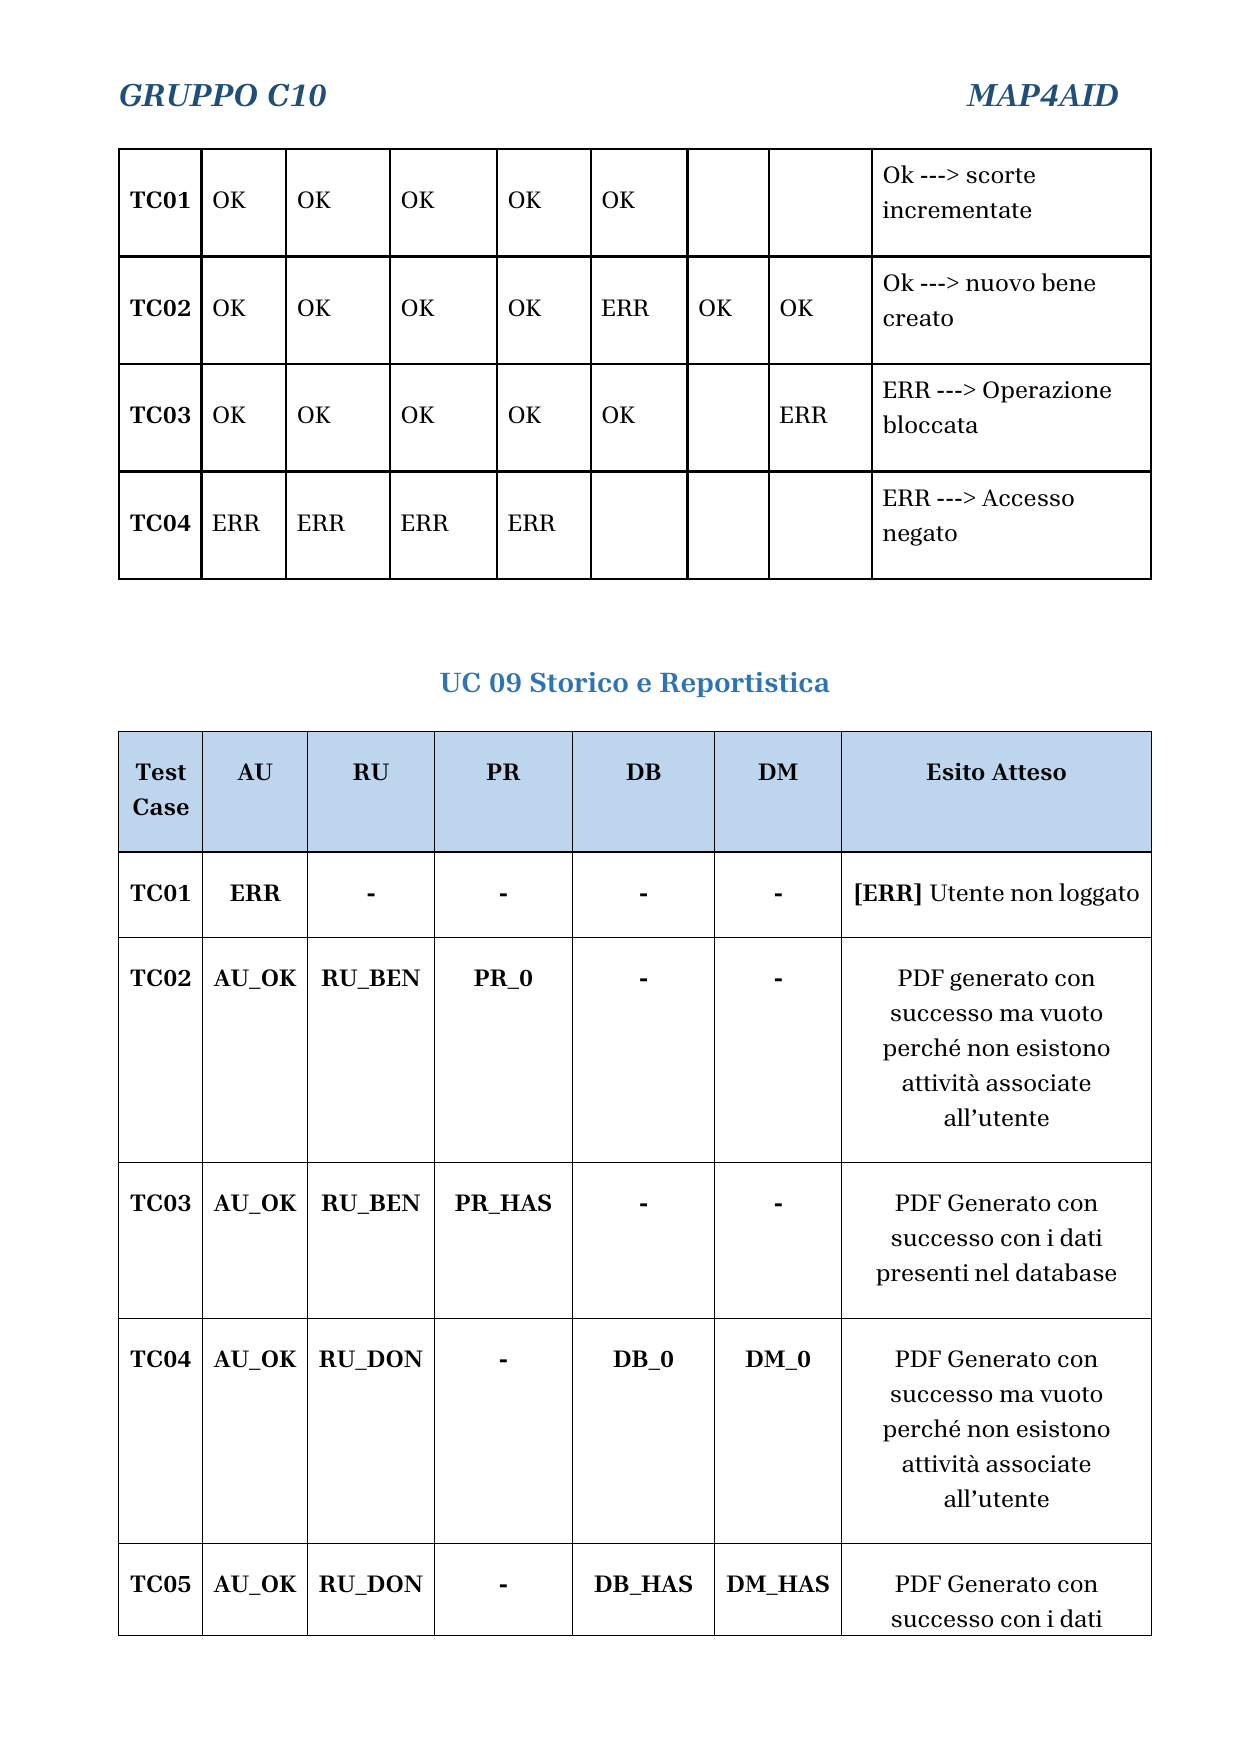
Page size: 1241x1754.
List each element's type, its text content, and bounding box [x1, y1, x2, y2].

table_cell OK [203, 365, 285, 470]
table_cell PDF Generato con successo ma vuoto perché non esistono attività associate all’utente [842, 1319, 1151, 1543]
table_cell - [573, 1163, 714, 1318]
table_cell OK [203, 258, 285, 363]
table_cell PR_0 [435, 938, 572, 1162]
text UC 09 Storico e Reportistica [118, 665, 1152, 701]
table_cell TC02 [120, 258, 200, 363]
table_cell PDF generato con successo ma vuoto perché non esistono attività associate all’utente [842, 938, 1151, 1162]
table_cell PDF Generato con successo con i dati presenti nel database [842, 1163, 1151, 1318]
table_cell DB_0 [573, 1319, 714, 1543]
table_cell - [435, 1544, 572, 1635]
table_cell AU_OK [203, 938, 307, 1162]
table_cell [592, 473, 686, 578]
table_cell ERR [498, 473, 590, 578]
table_cell [770, 473, 871, 578]
table_cell OK [391, 365, 496, 470]
table_cell AU_OK [203, 1319, 307, 1543]
table_header DB [573, 732, 714, 851]
table_header PR [435, 732, 572, 851]
table_cell OK [203, 150, 285, 255]
table_cell OK [689, 258, 768, 363]
table_cell ERR [592, 258, 686, 363]
table_cell ERR [203, 853, 307, 937]
table_cell - [715, 1163, 841, 1318]
table_cell OK [391, 258, 496, 363]
table_cell ERR [770, 365, 871, 470]
table_cell RU_BEN [308, 1163, 434, 1318]
table_cell TC01 [119, 853, 202, 937]
table_cell Ok ---> scorte incrementate [873, 150, 1150, 255]
table_cell - [715, 938, 841, 1162]
table_header DM [715, 732, 841, 851]
table_cell TC05 [119, 1544, 202, 1635]
table_cell DB_HAS [573, 1544, 714, 1635]
table_cell DM_0 [715, 1319, 841, 1543]
table_cell [ERR] Utente non loggato [842, 853, 1151, 937]
table_cell - [435, 853, 572, 937]
table_cell OK [287, 258, 389, 363]
table_header AU [203, 732, 307, 851]
table_cell - [573, 853, 714, 937]
table_cell OK [287, 365, 389, 470]
table_header RU [308, 732, 434, 851]
table_cell Ok ---> nuovo bene creato [873, 258, 1150, 363]
table_cell OK [498, 150, 590, 255]
table_cell OK [498, 258, 590, 363]
table_cell ERR [203, 473, 285, 578]
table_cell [842, 1544, 1151, 1635]
table_cell TC03 [120, 365, 200, 470]
table_header Test Case [119, 732, 202, 851]
table_cell [689, 473, 768, 578]
table_cell - [435, 1319, 572, 1543]
table_cell [770, 150, 871, 255]
table_cell RU_BEN [308, 938, 434, 1162]
table_cell OK [592, 365, 686, 470]
table_cell TC04 [120, 473, 200, 578]
table_cell DM_HAS [715, 1544, 841, 1635]
table_cell ERR ---> Operazione bloccata [873, 365, 1150, 470]
table_cell TC03 [119, 1163, 202, 1318]
table_cell PR_HAS [435, 1163, 572, 1318]
table_cell TC02 [119, 938, 202, 1162]
table_cell RU_DON [308, 1544, 434, 1635]
table_cell OK [770, 258, 871, 363]
table_cell - [715, 853, 841, 937]
table_cell OK [592, 150, 686, 255]
table_cell AU_OK [203, 1163, 307, 1318]
table_cell ERR [287, 473, 389, 578]
table_cell TC04 [119, 1319, 202, 1543]
table_cell AU_OK [203, 1544, 307, 1635]
table_cell RU_DON [308, 1319, 434, 1543]
table_cell - [308, 853, 434, 937]
table_cell ERR ---> Accesso negato [873, 473, 1150, 578]
table_cell TC01 [120, 150, 200, 255]
table_cell OK [498, 365, 590, 470]
table_cell [689, 150, 768, 255]
table_cell OK [391, 150, 496, 255]
table_cell - [573, 938, 714, 1162]
table_cell OK [287, 150, 389, 255]
table_header Esito Atteso [842, 732, 1151, 851]
table_cell ERR [391, 473, 496, 578]
table_cell [689, 365, 768, 470]
